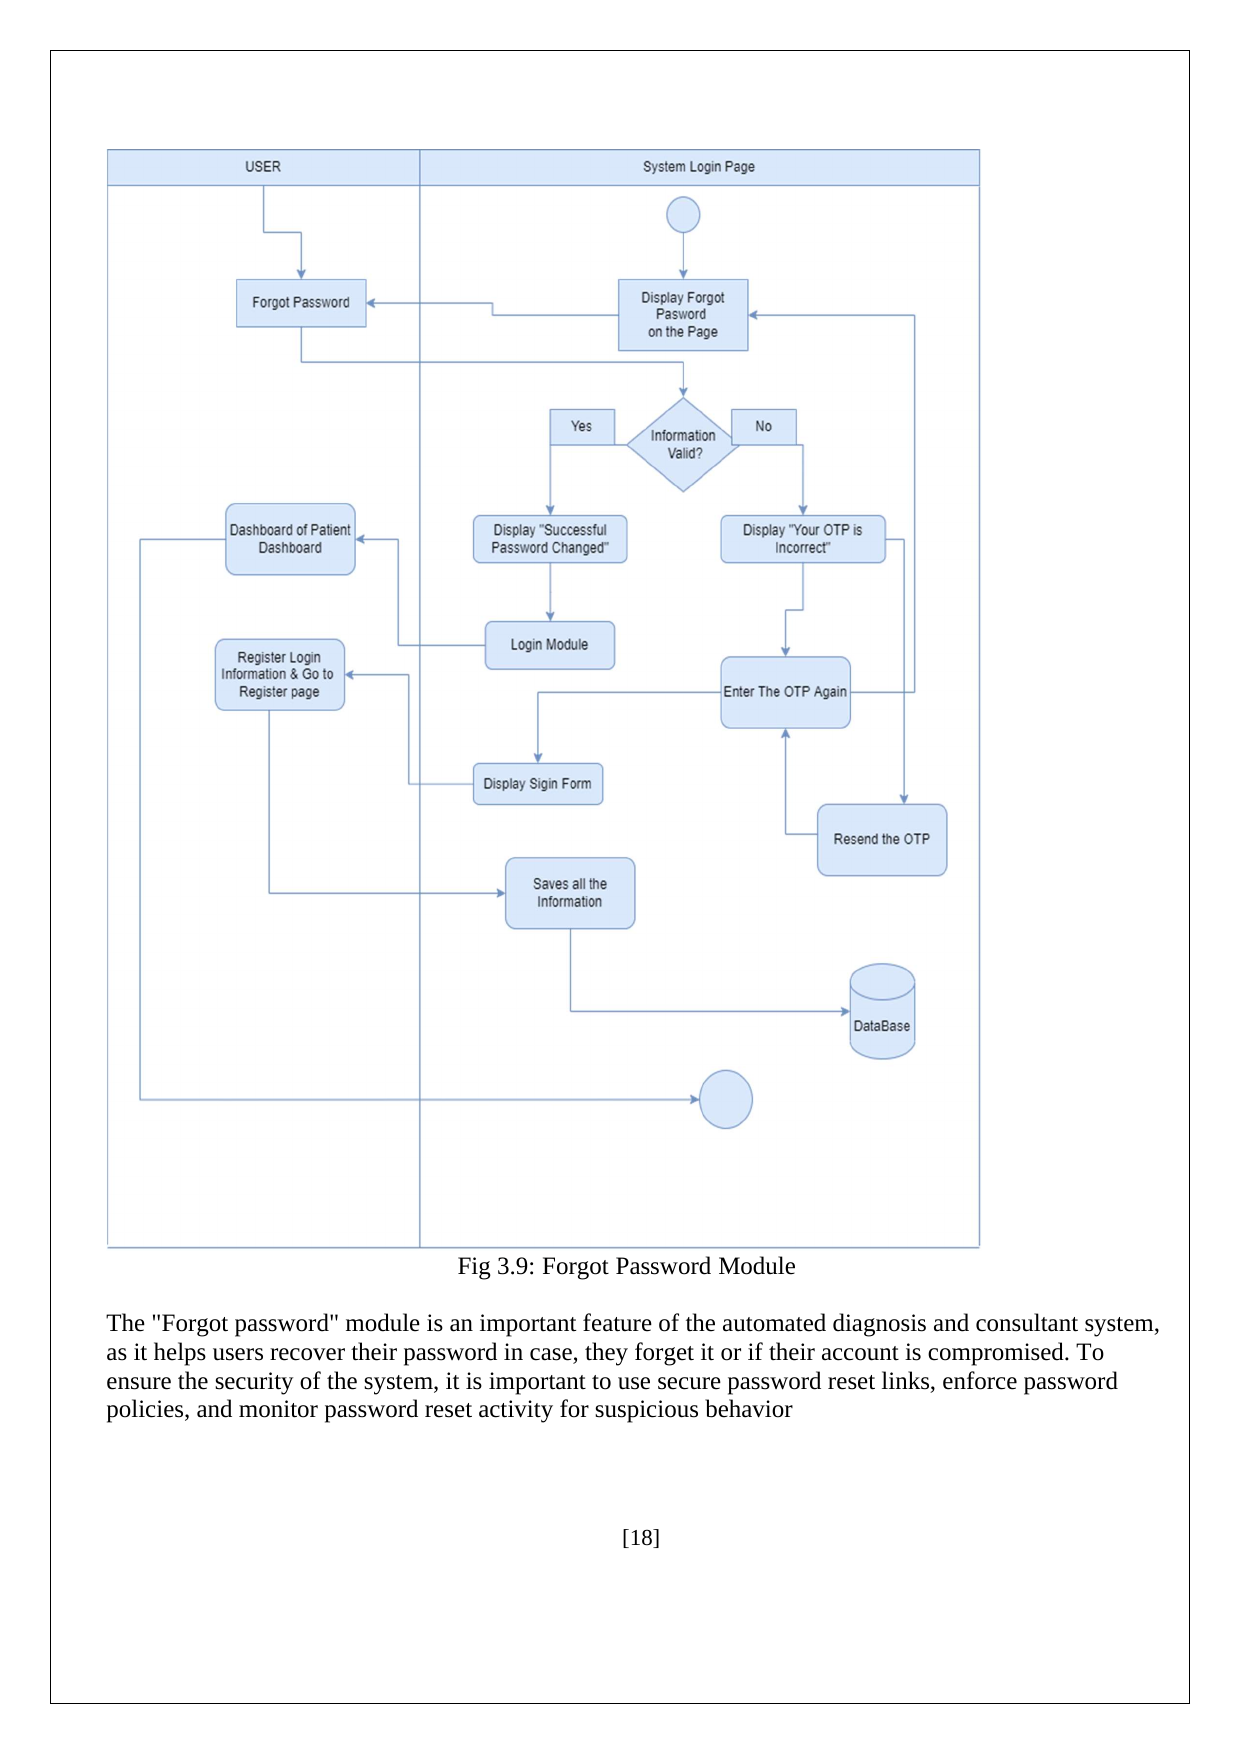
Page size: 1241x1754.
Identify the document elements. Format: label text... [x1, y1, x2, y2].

text The "Forgot password" module is an important feature of the automated diagnosis and consultant system, as it helps users recover their password in case, they forget it or if their account is compromised. To ensure the security of the system, it is important to use secure password reset links, enforce password policies, and monitor password reset activity for suspicious behavior [106, 1308, 1176, 1423]
text Fig 3.9: Forgot Password Module [457, 1251, 1176, 1279]
picture [106, 149, 982, 1251]
